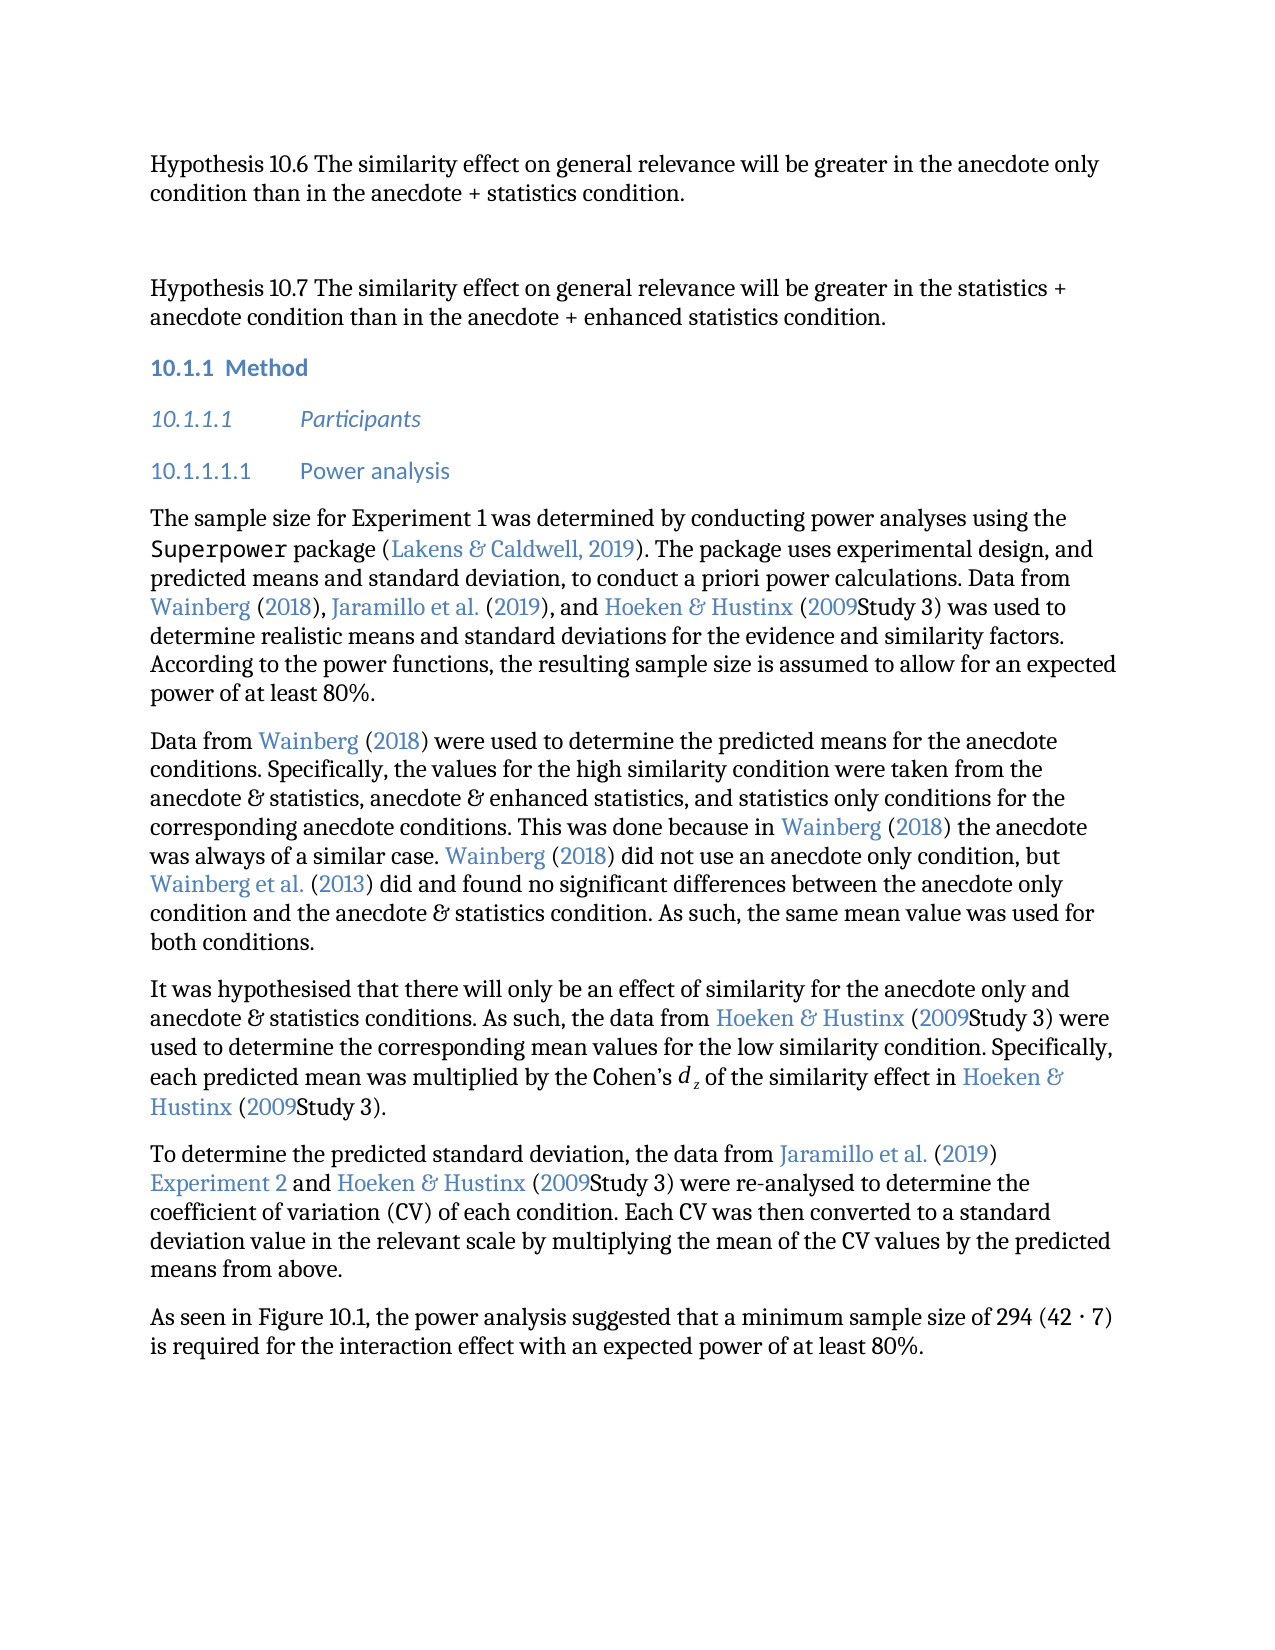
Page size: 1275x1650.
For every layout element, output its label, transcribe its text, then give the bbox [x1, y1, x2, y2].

subtitle 10.1.1 Method [150, 352, 1125, 383]
subtitle 10.1.1.1.1 Power analysis [150, 455, 1125, 485]
text Hypothesis 10.6 The similarity effect on general relevance will be greater in the anecdote only condition than in the anecdote + statistics condition. [150, 150, 1125, 207]
text To determine the predicted standard deviation, the data from Jaramillo et al. (2019) Experiment 2 and Hoeken & Hustinx (2009Study 3) were re-analysed to determine the coefficient of variation (CV) of each condition. Each CV was then converted to a standard deviation value in the relevant scale by multiplying the mean of the CV values by the predicted means from above. [150, 1140, 1125, 1284]
text The sample size for Experiment 1 was determined by conducting power analyses using the Superpower package (Lakens & Caldwell, 2019). The package uses experimental design, and predicted means and standard deviation, to conduct a priori power calculations. Data from Wainberg (2018), Jaramillo et al. (2019), and Hoeken & Hustinx (2009Study 3) was used to determine realistic means and standard deviations for the evidence and similarity factors. According to the power functions, the resulting sample size is assumed to allow for an expected power of at least 80%. [150, 504, 1125, 708]
text Hypothesis 10.7 The similarity effect on general relevance will be greater in the statistics + anecdote condition than in the anecdote + enhanced statistics condition. [150, 274, 1125, 331]
text It was hypothesised that there will only be an effect of similarity for the anecdote only and anecdote & statistics conditions. As such, the data from Hoeken & Hustinx (2009Study 3) were used to determine the corresponding mean values for the low similarity condition. Specifically, each predicted mean was multiplied by the Cohen’s of the similarity effect in Hoeken & Hustinx (2009Study 3). [150, 975, 1125, 1122]
text Data from Wainberg (2018) were used to determine the predicted means for the anecdote conditions. Specifically, the values for the high similarity condition were taken from the anecdote & statistics, anecdote & enhanced statistics, and statistics only conditions for the corresponding anecdote conditions. This was done because in Wainberg (2018) the anecdote was always of a similar case. Wainberg (2018) did not use an anecdote only condition, but Wainberg et al. (2013) did and found no significant differences between the anecdote only condition and the anecdote & statistics condition. As such, the same mean value was used for both conditions. [150, 727, 1125, 957]
subtitle 10.1.1.1 Participants [150, 403, 1125, 434]
text As seen in Figure 10.1, the power analysis suggested that a minimum sample size of 294 (42 7) is required for the interaction effect with an expected power of at least 80%. [150, 1303, 1125, 1360]
